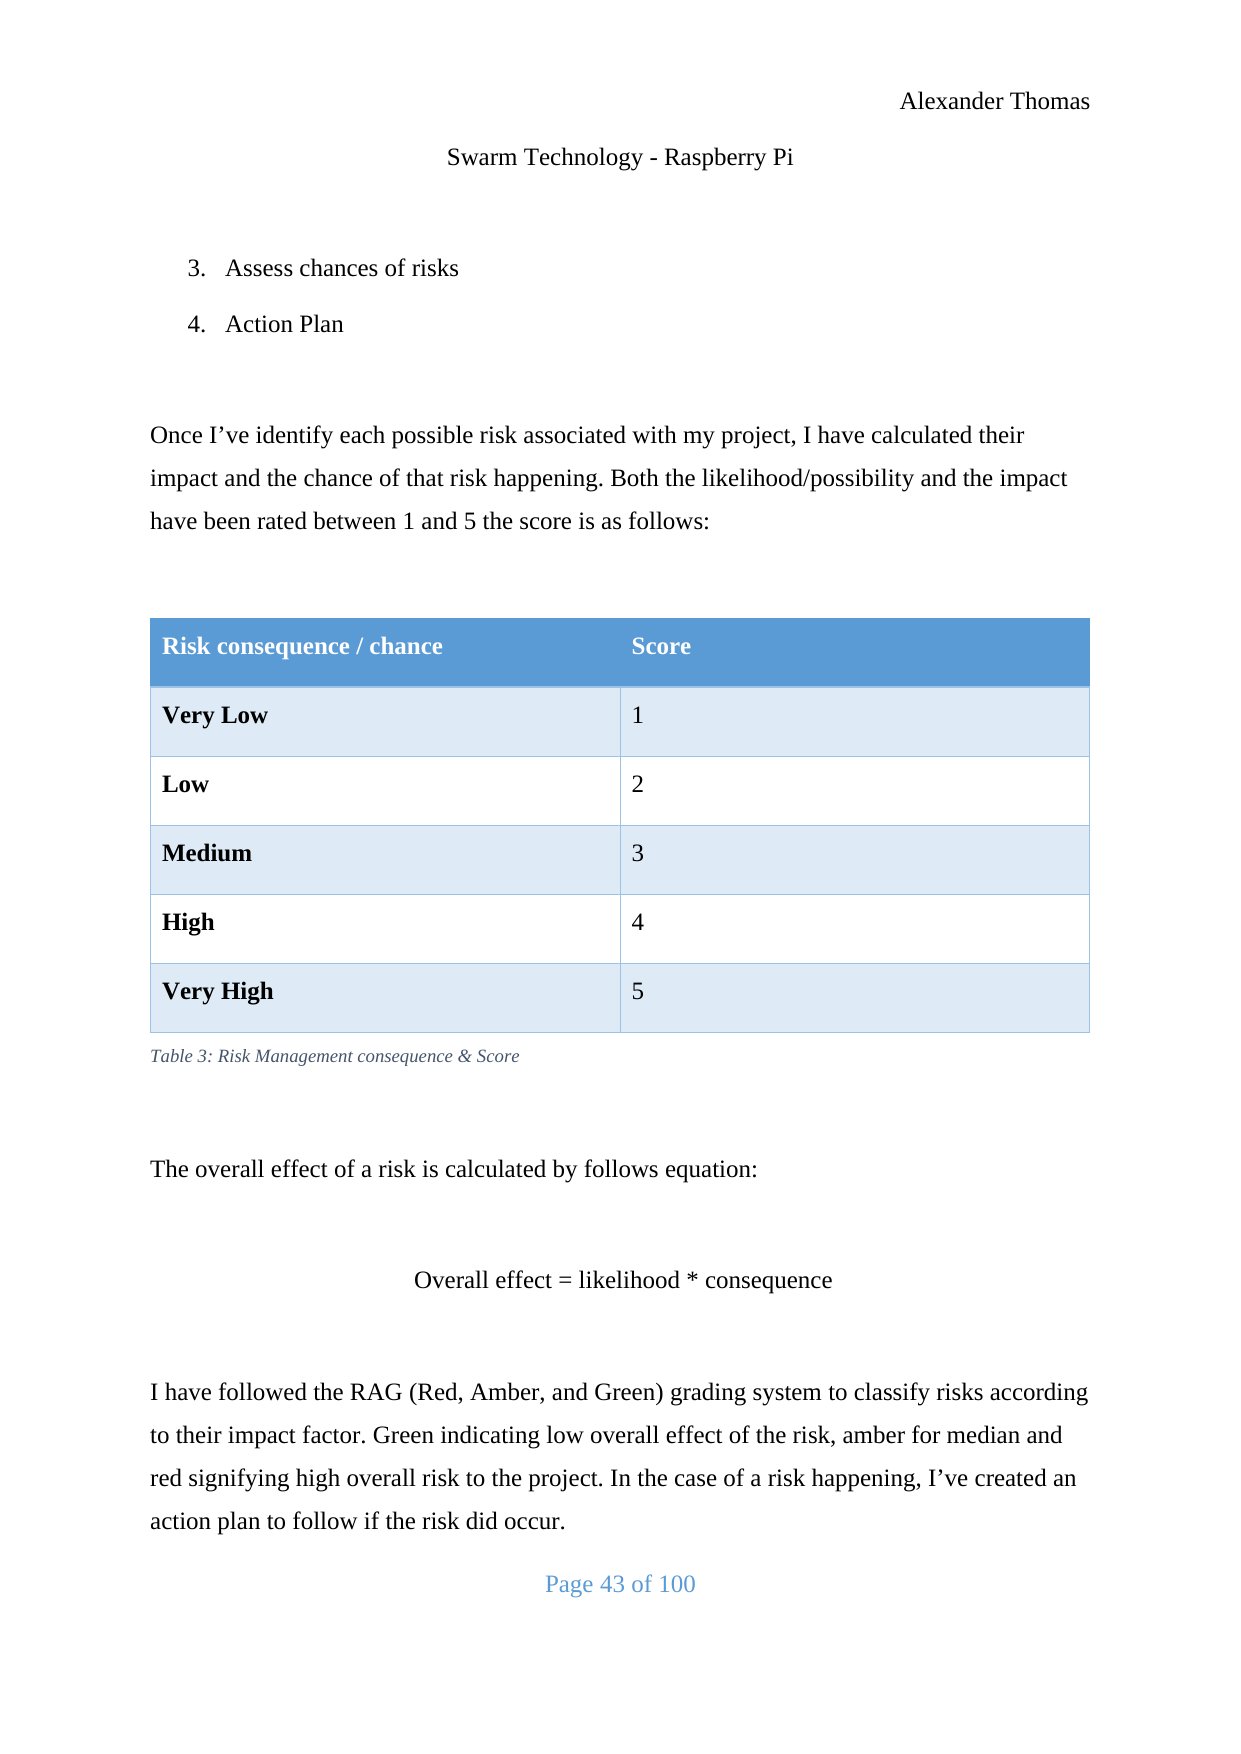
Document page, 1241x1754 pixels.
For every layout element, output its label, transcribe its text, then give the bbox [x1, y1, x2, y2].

table_cell Very Low [151, 688, 620, 756]
table_cell High [151, 895, 620, 963]
list Action Plan [187, 309, 1090, 337]
table_cell Very High [151, 964, 620, 1032]
table_cell 4 [621, 895, 1089, 963]
text I have followed the RAG (Red, Amber, and Green) grading system to classify risks according to their impact factor. Green indicating low overall effect of the risk, amber for median and red signifying high overall risk to the project. In the case of a risk happening, I’ve created an action plan to follow if the risk did occur. [150, 1377, 1090, 1535]
table_cell Medium [151, 826, 620, 894]
table_cell 5 [621, 964, 1089, 1032]
table_header Score [621, 619, 1089, 686]
list Assess chances of risks [187, 253, 1090, 282]
text Overall effect = likelihood * consequence [150, 1265, 1090, 1294]
table_header Risk consequence / chance [151, 619, 620, 686]
text The overall effect of a risk is calculated by follows equation: [150, 1154, 1090, 1183]
text Table 3: Risk Management consequence & Score [150, 1045, 1090, 1067]
table_cell Low [151, 757, 620, 824]
text Once I’ve identify each possible risk associated with my project, I have calculated their impact and the chance of that risk happening. Both the likelihood/possibility and the impact have been rated between 1 and 5 the score is as follows: [150, 420, 1090, 535]
table_cell 2 [621, 757, 1089, 824]
table_cell 1 [621, 688, 1089, 756]
table_cell 3 [621, 826, 1089, 894]
